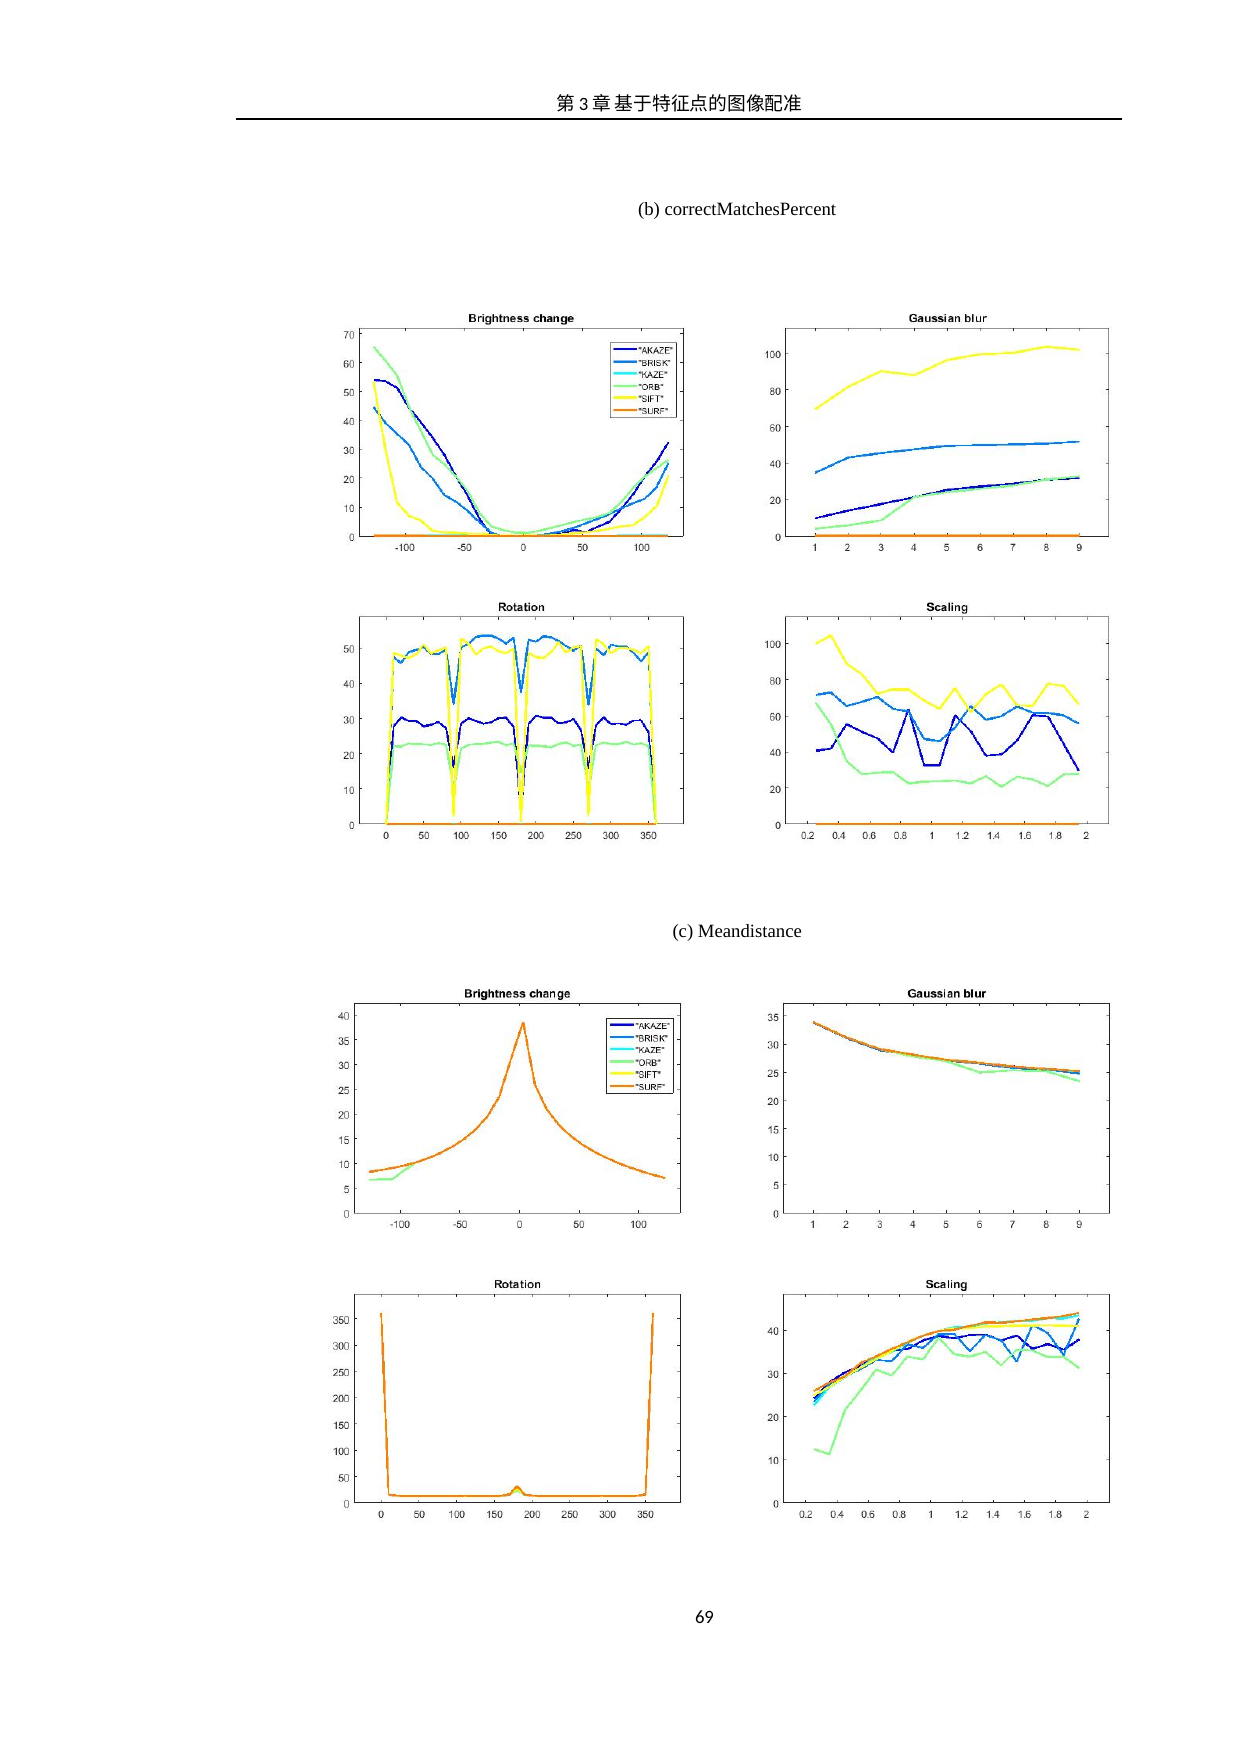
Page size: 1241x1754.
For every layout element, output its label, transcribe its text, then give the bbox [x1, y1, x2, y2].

list (c) Meandistance [324, 914, 1122, 947]
list (b) correctMatchesPercent [324, 192, 1122, 225]
picture [334, 282, 1112, 891]
picture [323, 957, 1113, 1570]
